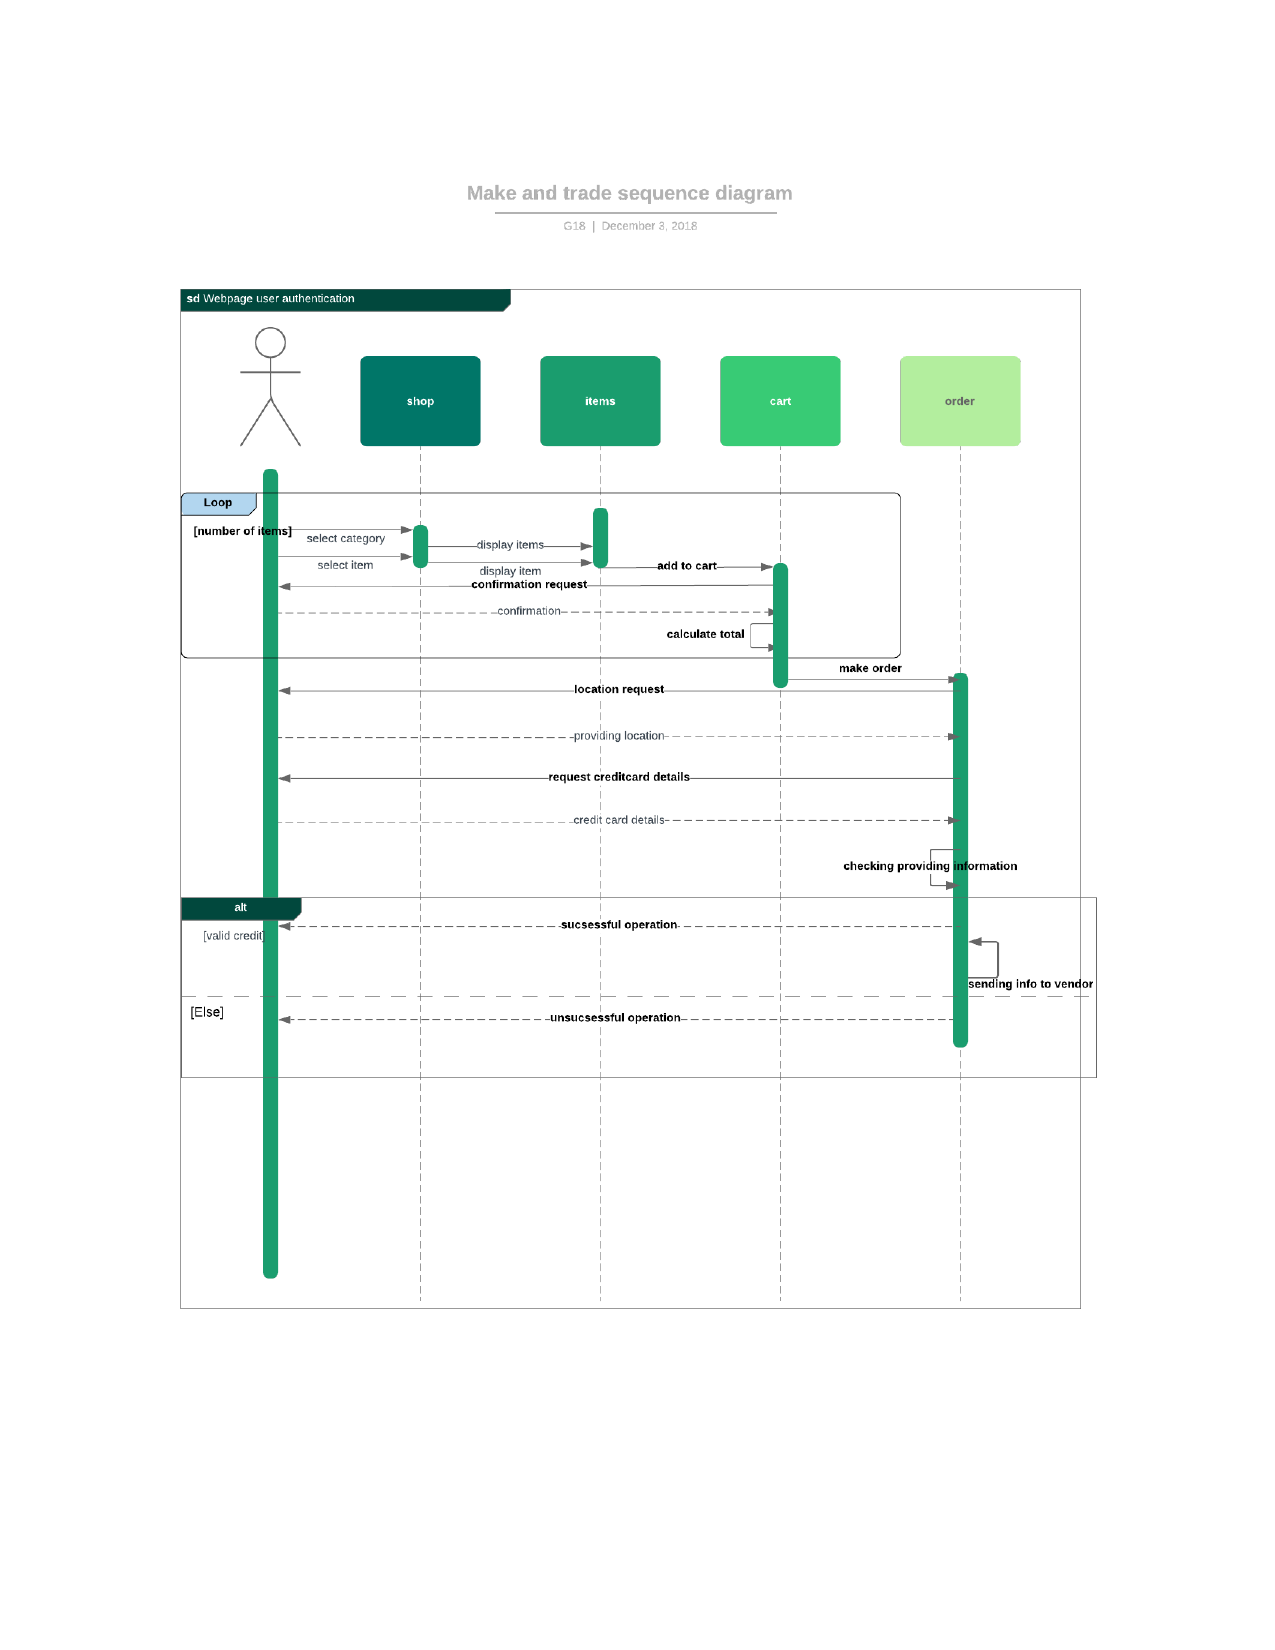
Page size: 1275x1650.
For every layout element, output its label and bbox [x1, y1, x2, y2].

picture [150, 149, 1126, 1338]
